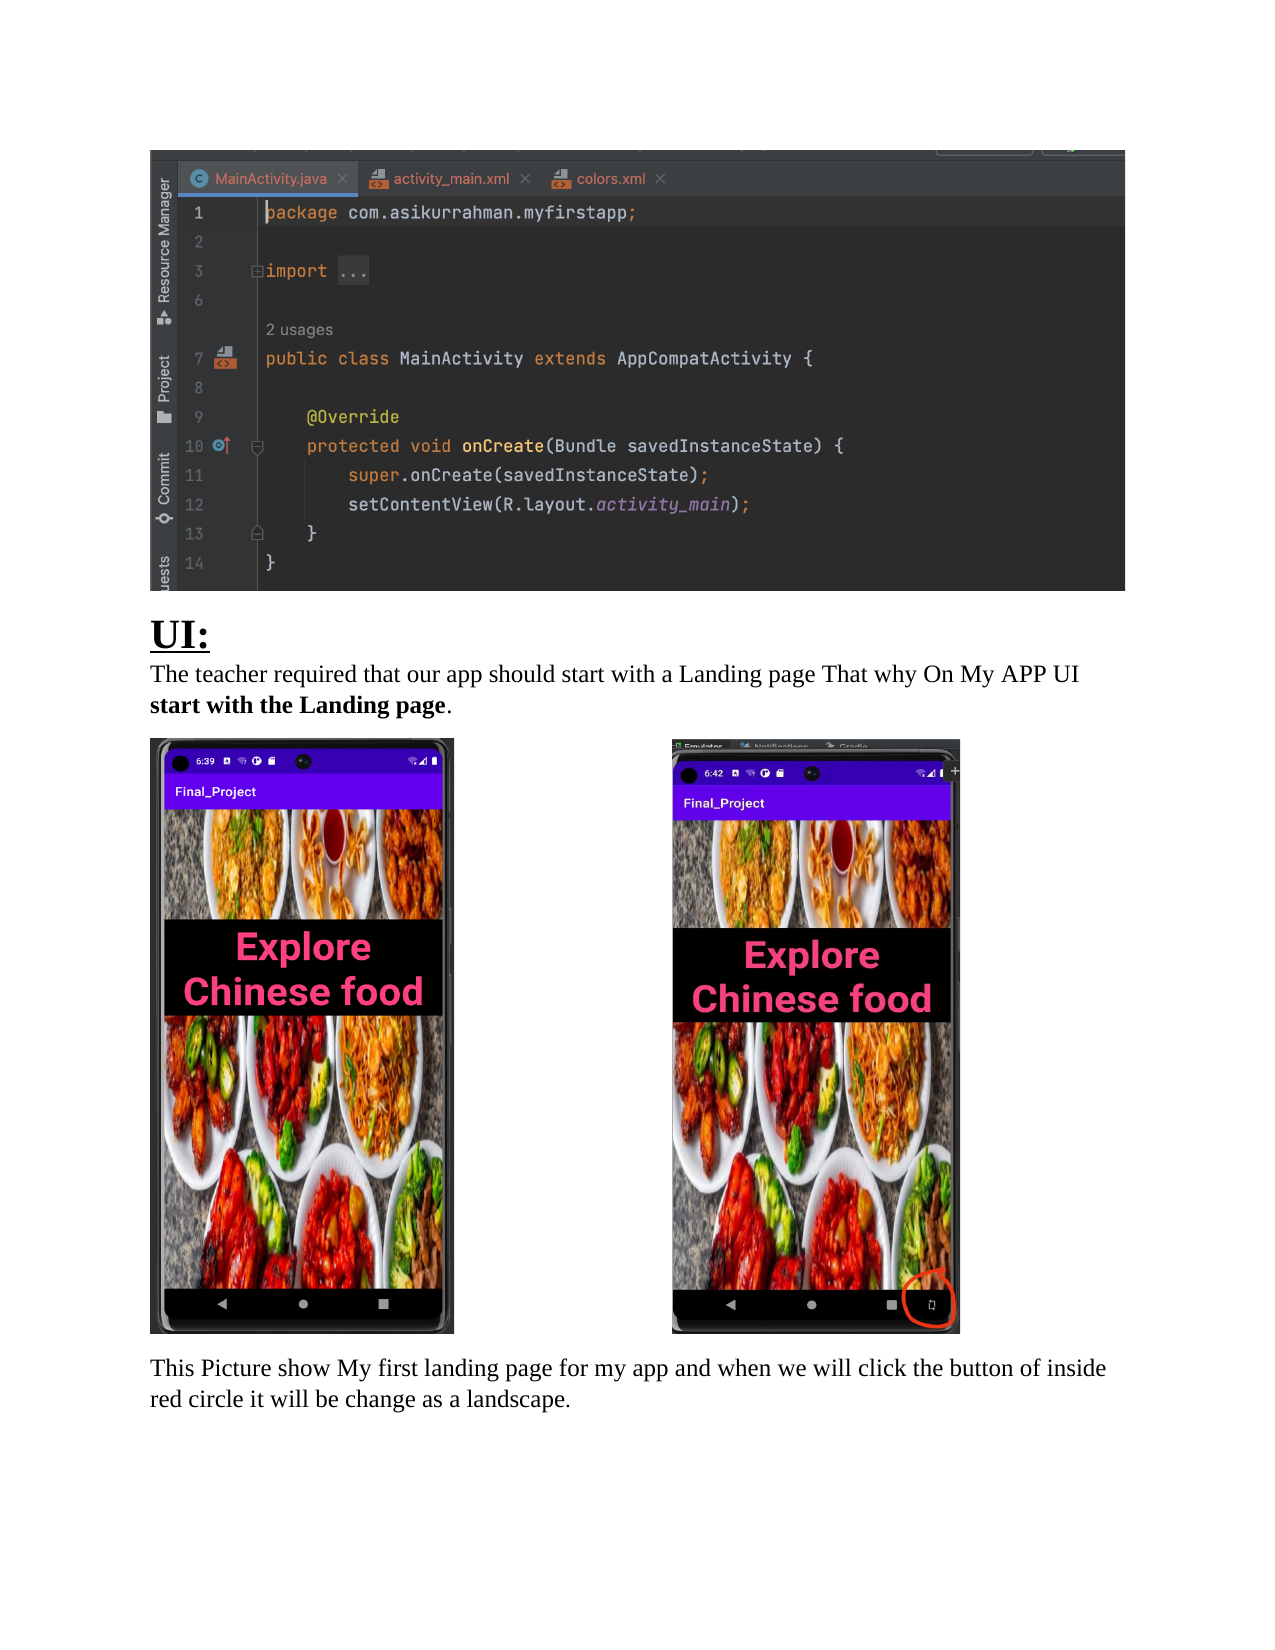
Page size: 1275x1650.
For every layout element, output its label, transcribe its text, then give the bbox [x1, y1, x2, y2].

picture [672, 739, 961, 1334]
picture [150, 738, 455, 1334]
text This Picture show My first landing page for my app and when we will click the button of inside red circle it will be change as a landscape. [150, 1353, 1125, 1413]
picture [150, 150, 1125, 591]
text UI: The teacher required that our app should start with a Landing page That why On My APP UI start with the Landing page. [150, 609, 1125, 719]
